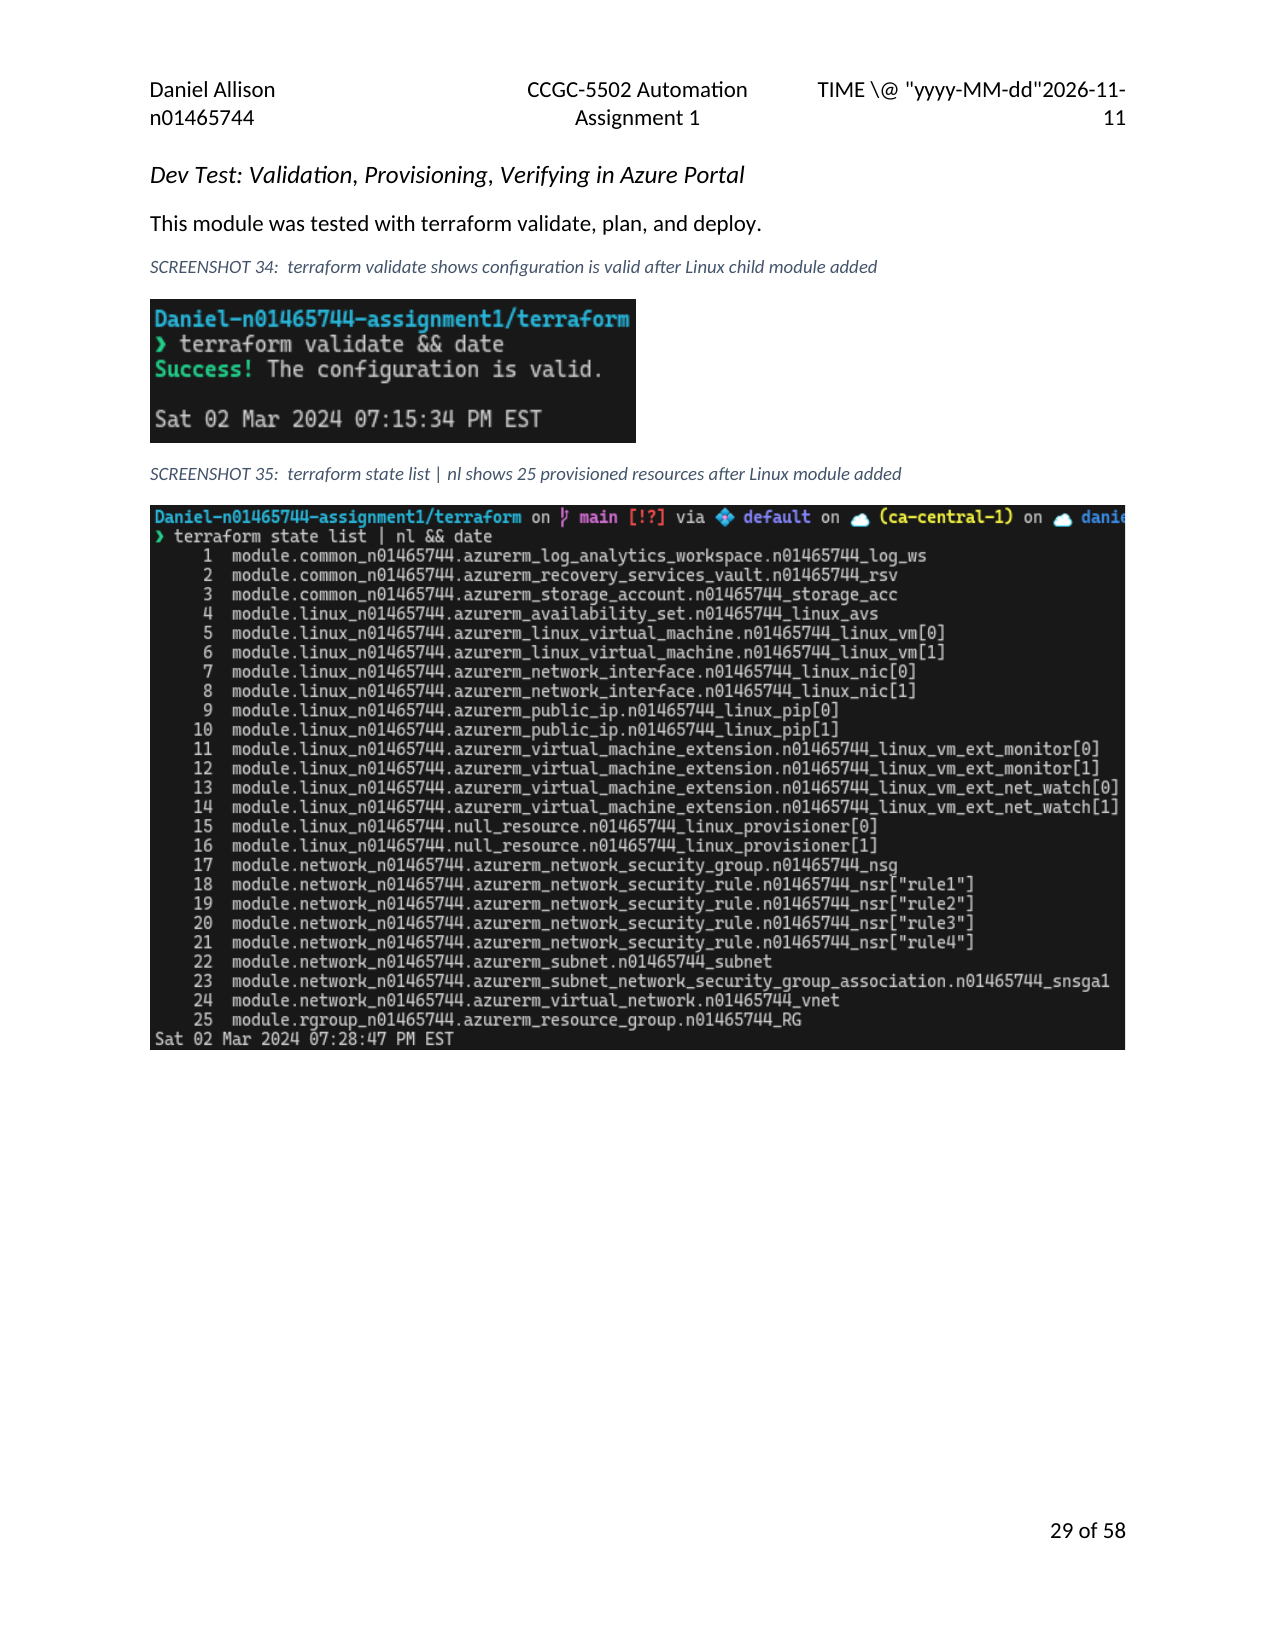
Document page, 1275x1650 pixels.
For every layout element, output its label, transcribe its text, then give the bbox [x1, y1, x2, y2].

text SCREENSHOT 34: terraform validate shows configuration is valid after Linux child module added [150, 256, 1125, 278]
text SCREENSHOT 35: terraform state list | nl shows 25 provisioned resources after Linux module added [150, 462, 1125, 485]
picture [150, 299, 636, 443]
text This module was tested with terraform validate, plan, and deploy. [150, 209, 1125, 237]
subtitle Dev Test: Validation, Provisioning, Verifying in Azure Portal [150, 159, 1125, 189]
picture [150, 505, 1125, 1050]
